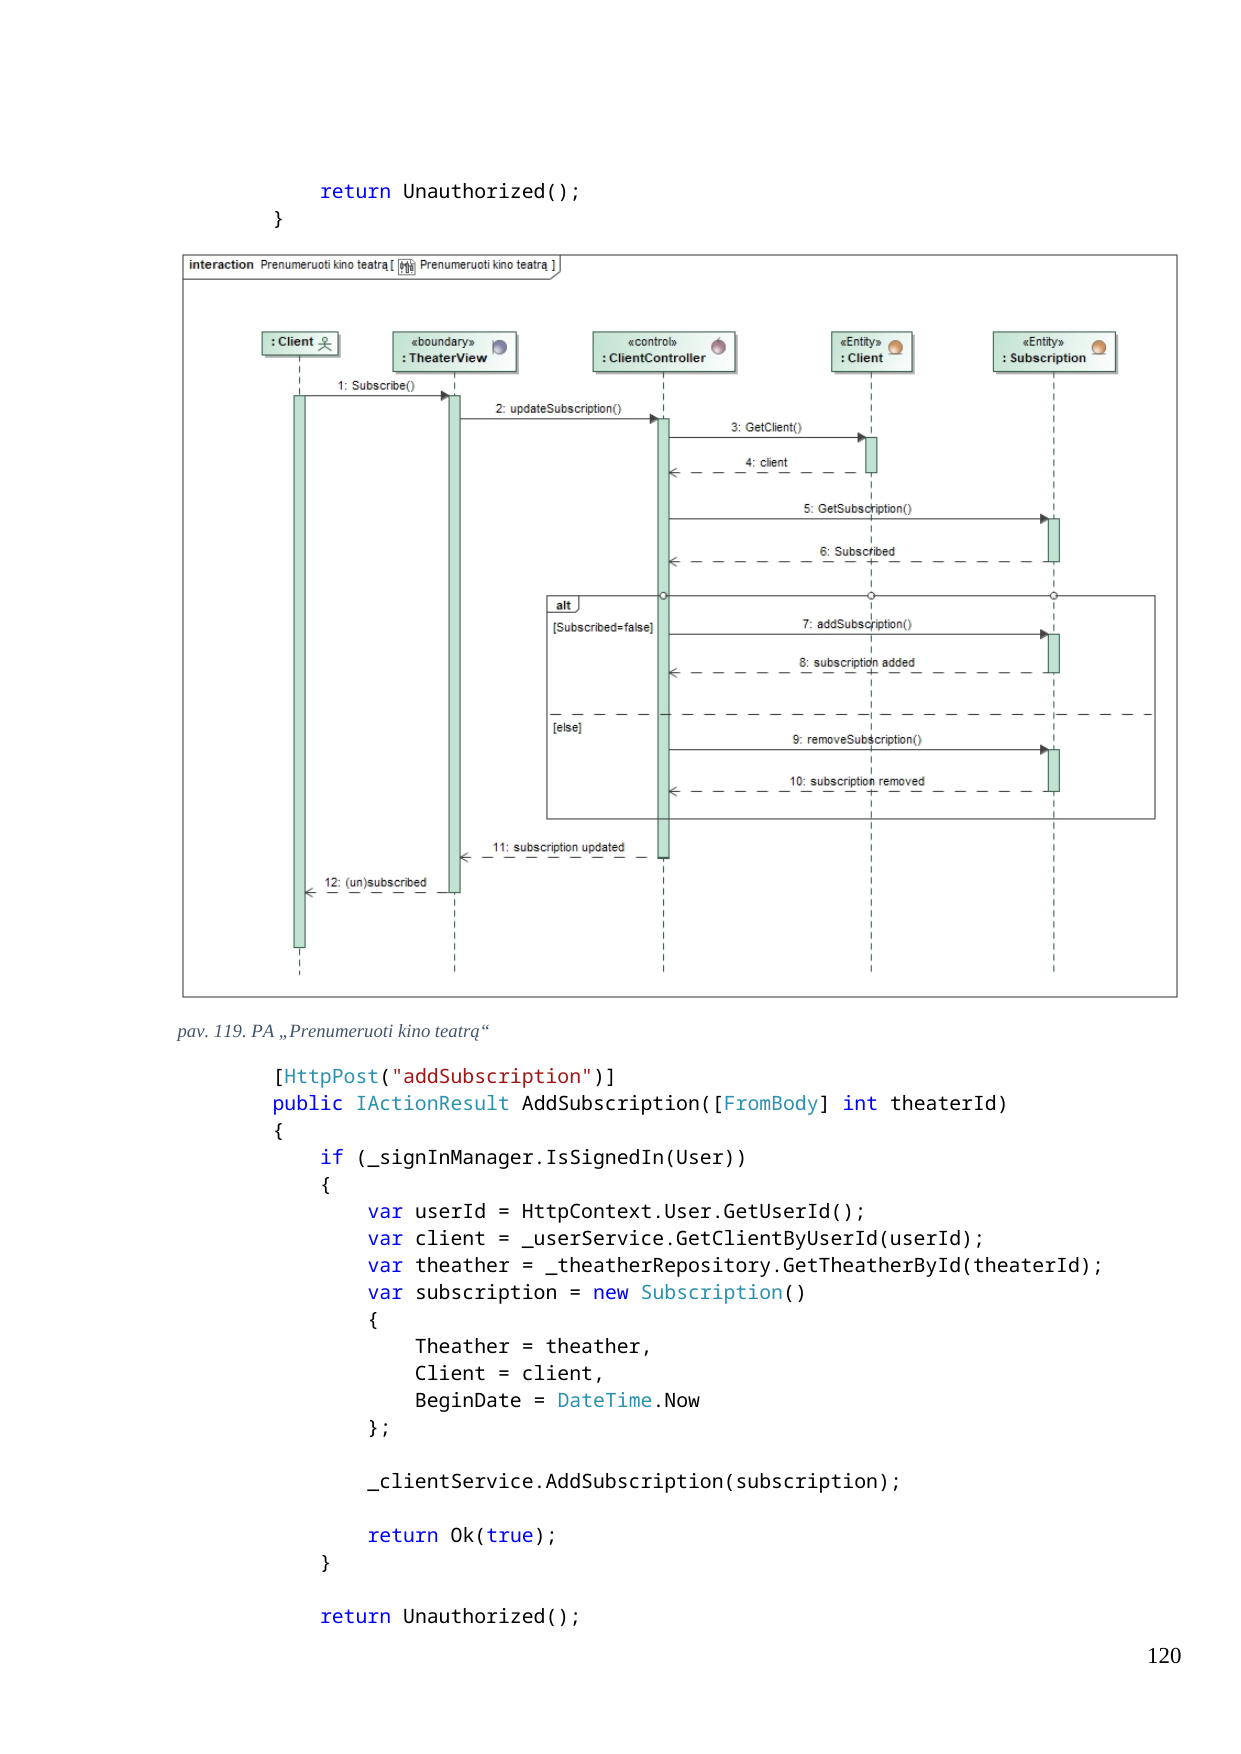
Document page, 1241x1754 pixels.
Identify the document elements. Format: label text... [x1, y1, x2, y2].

text return Unauthorized(); [177, 1602, 1181, 1629]
text _clientService.AddSubscription(subscription); [177, 1467, 1181, 1494]
text var subscription = new Subscription() [177, 1278, 1181, 1305]
text public IActionResult AddSubscription([FromBody] int theaterId) [177, 1089, 1181, 1116]
text { [177, 1116, 1181, 1143]
text Theather = theather, [177, 1332, 1181, 1359]
text } [177, 1548, 1181, 1575]
text return Ok(true); [177, 1521, 1181, 1548]
text var theather = _theatherRepository.GetTheatherById(theaterId); [177, 1251, 1181, 1278]
text { [177, 1170, 1181, 1197]
text } [177, 204, 1181, 231]
text [HttpPost("addSubscription")] [177, 1062, 1181, 1089]
text Client = client, [177, 1359, 1181, 1386]
text var userId = HttpContext.User.GetUserId(); [177, 1197, 1181, 1224]
text }; [177, 1413, 1181, 1440]
text { [177, 1305, 1181, 1332]
text pav. 119. PA „Prenumeruoti kino teatrą“ [177, 1020, 1181, 1042]
picture [177, 249, 1182, 1002]
text if (_signInManager.IsSignedIn(User)) [177, 1143, 1181, 1170]
text return Unauthorized(); [177, 177, 1181, 204]
text BeginDate = DateTime.Now [177, 1386, 1181, 1413]
text var client = _userService.GetClientByUserId(userId); [177, 1224, 1181, 1251]
